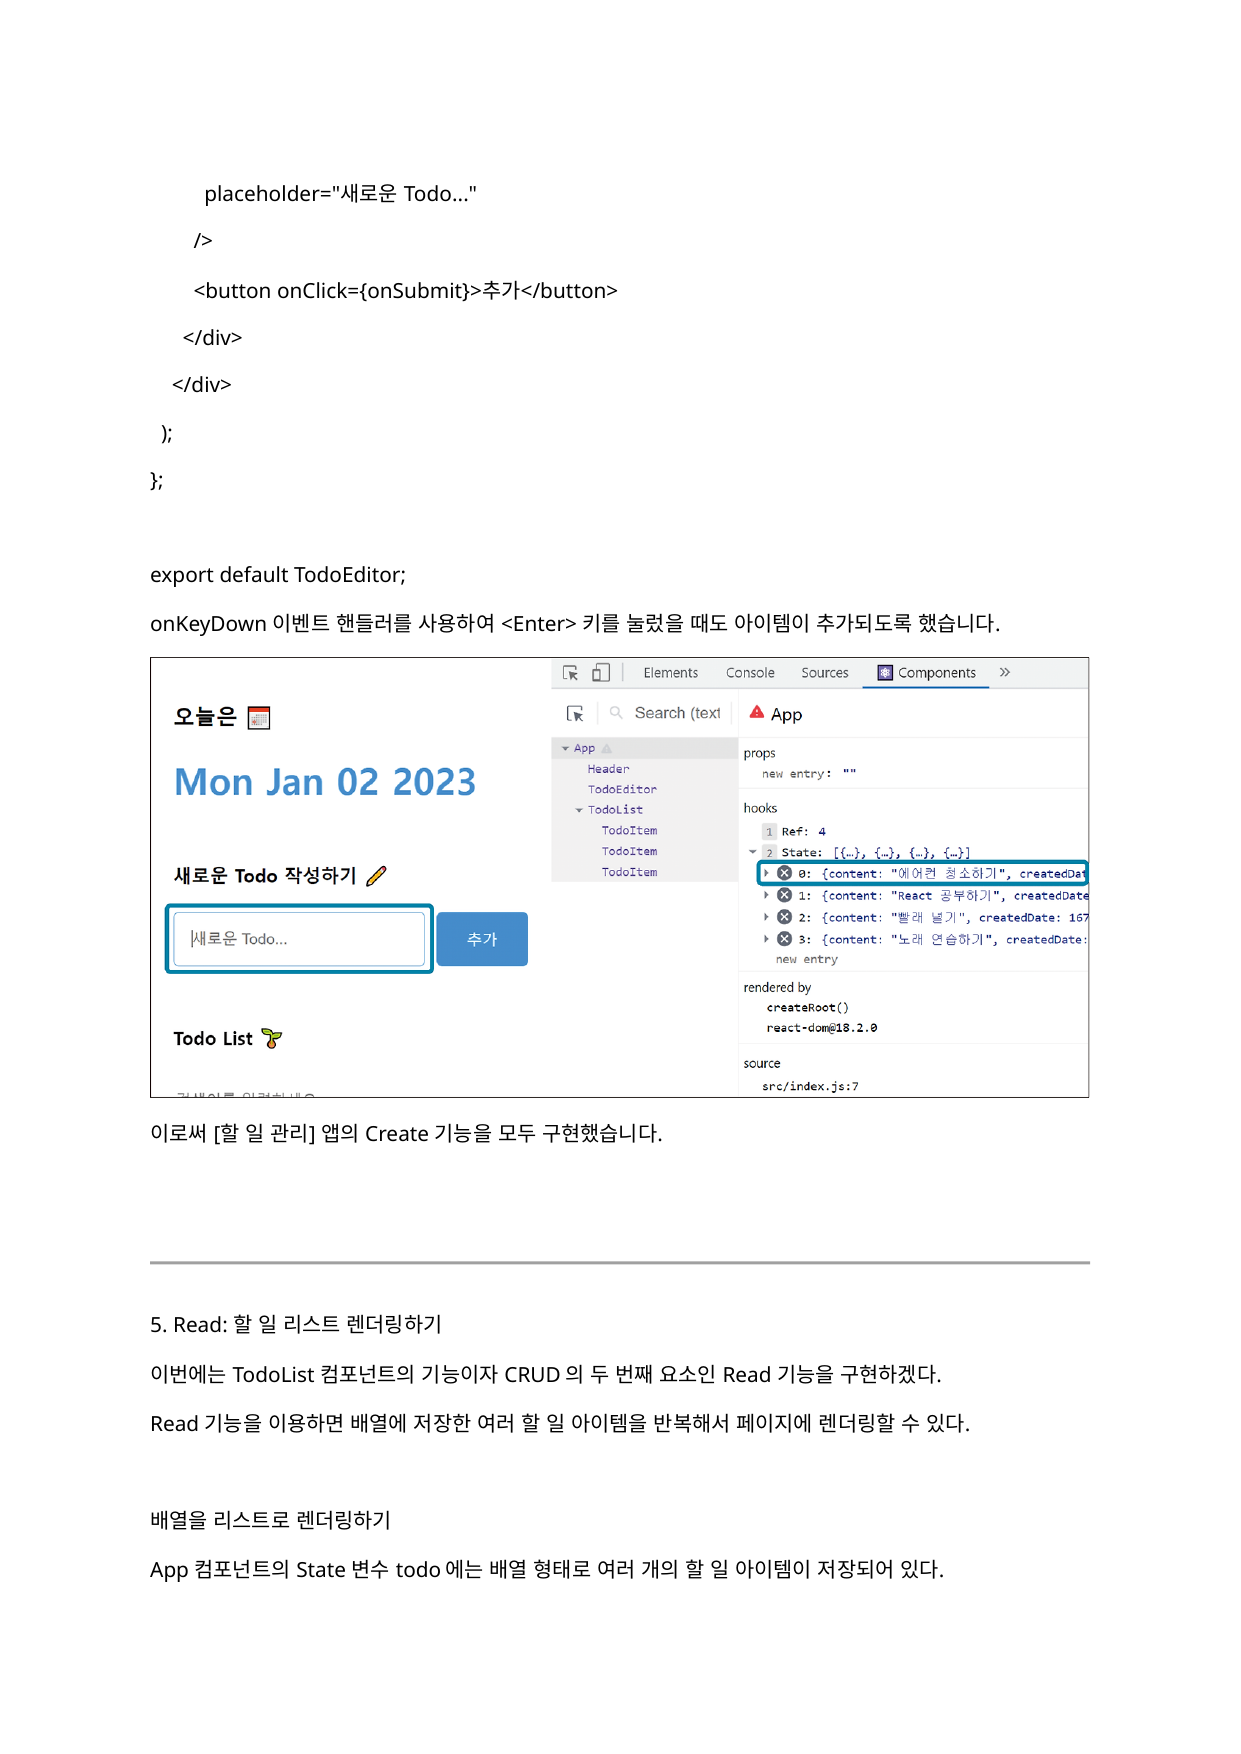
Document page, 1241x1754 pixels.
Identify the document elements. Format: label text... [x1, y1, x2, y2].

text 배열을 리스트로 렌더링하기 [150, 1504, 1090, 1534]
text 이번에는 TodoList 컴포넌트의 기능이자 CRUD의 두 번째 요소인 Read 기능을 구현하겠다. [150, 1358, 1090, 1388]
text export default TodoEditor; [150, 560, 1090, 588]
text /> [150, 227, 1090, 255]
text }; [150, 465, 1090, 493]
text Read 기능을 이용하면 배열에 저장한 여러 할 일 아이템을 반복해서 페이지에 렌더링할 수 있다. [150, 1407, 1090, 1438]
text </div> [150, 371, 1090, 399]
text <button onClick={onSubmit}>추가</button> [150, 274, 1090, 304]
text ); [150, 418, 1090, 446]
text onKeyDown 이벤트 핸들러를 사용하여 <Enter> 키를 눌렀을 때도 아이템이 추가되도록 했습니다. [150, 607, 1090, 637]
text 이로써 [할 일 관리] 앱의 Create 기능을 모두 구현했습니다. [150, 1117, 1090, 1148]
text </div> [150, 323, 1090, 352]
text placeholder="새로운 Todo..." [150, 177, 1090, 207]
picture [150, 656, 1091, 1099]
text 5. Read: 할 일 리스트 렌더링하기 [150, 1309, 1090, 1339]
text App 컴포넌트의 State 변수 todo에는 배열 형태로 여러 개의 할 일 아이템이 저장되어 있다. [150, 1553, 1090, 1584]
